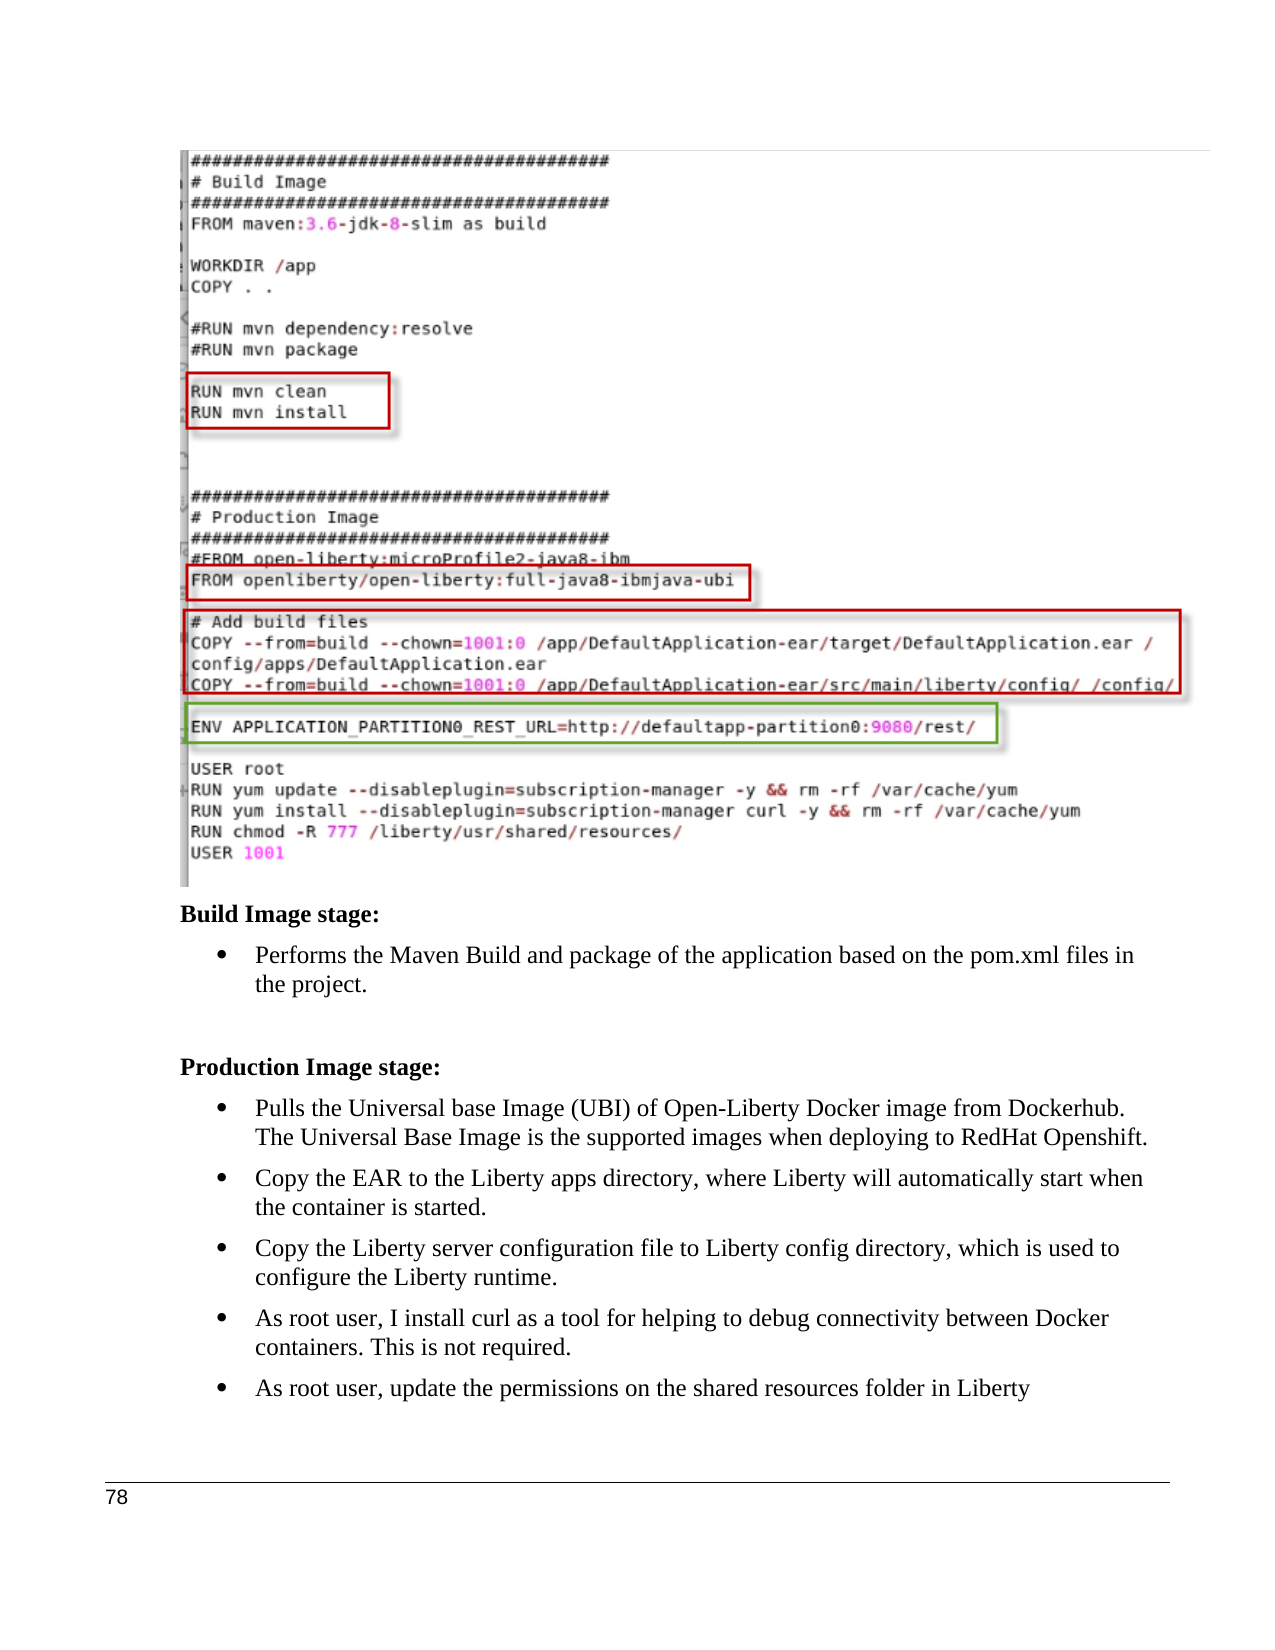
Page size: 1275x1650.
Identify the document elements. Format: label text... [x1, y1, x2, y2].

list As root user, I install curl as a tool for helping to debug connectivity between Docker containers. This is not required. [217, 1303, 1170, 1360]
text Build Image stage: [180, 899, 1170, 928]
list Pulls the Universal base Image (UBI) of Open-Liberty Docker image from Dockerhub. The Universal Base Image is the supported images when deploying to RedHat Openshift. [217, 1093, 1170, 1150]
list As root user, update the permissions on the shared resources folder in Liberty [217, 1373, 1170, 1402]
list Copy the Liberty server configuration file to Liberty config directory, which is used to configure the Liberty runtime. [217, 1233, 1170, 1290]
list Copy the EAR to the Liberty apps directory, where Liberty will automatically start when the container is started. [217, 1163, 1170, 1220]
list Performs the Maven Build and package of the application based on the pom.xml files in the project. [217, 940, 1170, 998]
text Production Image stage: [180, 1052, 1170, 1080]
picture [180, 150, 1210, 887]
